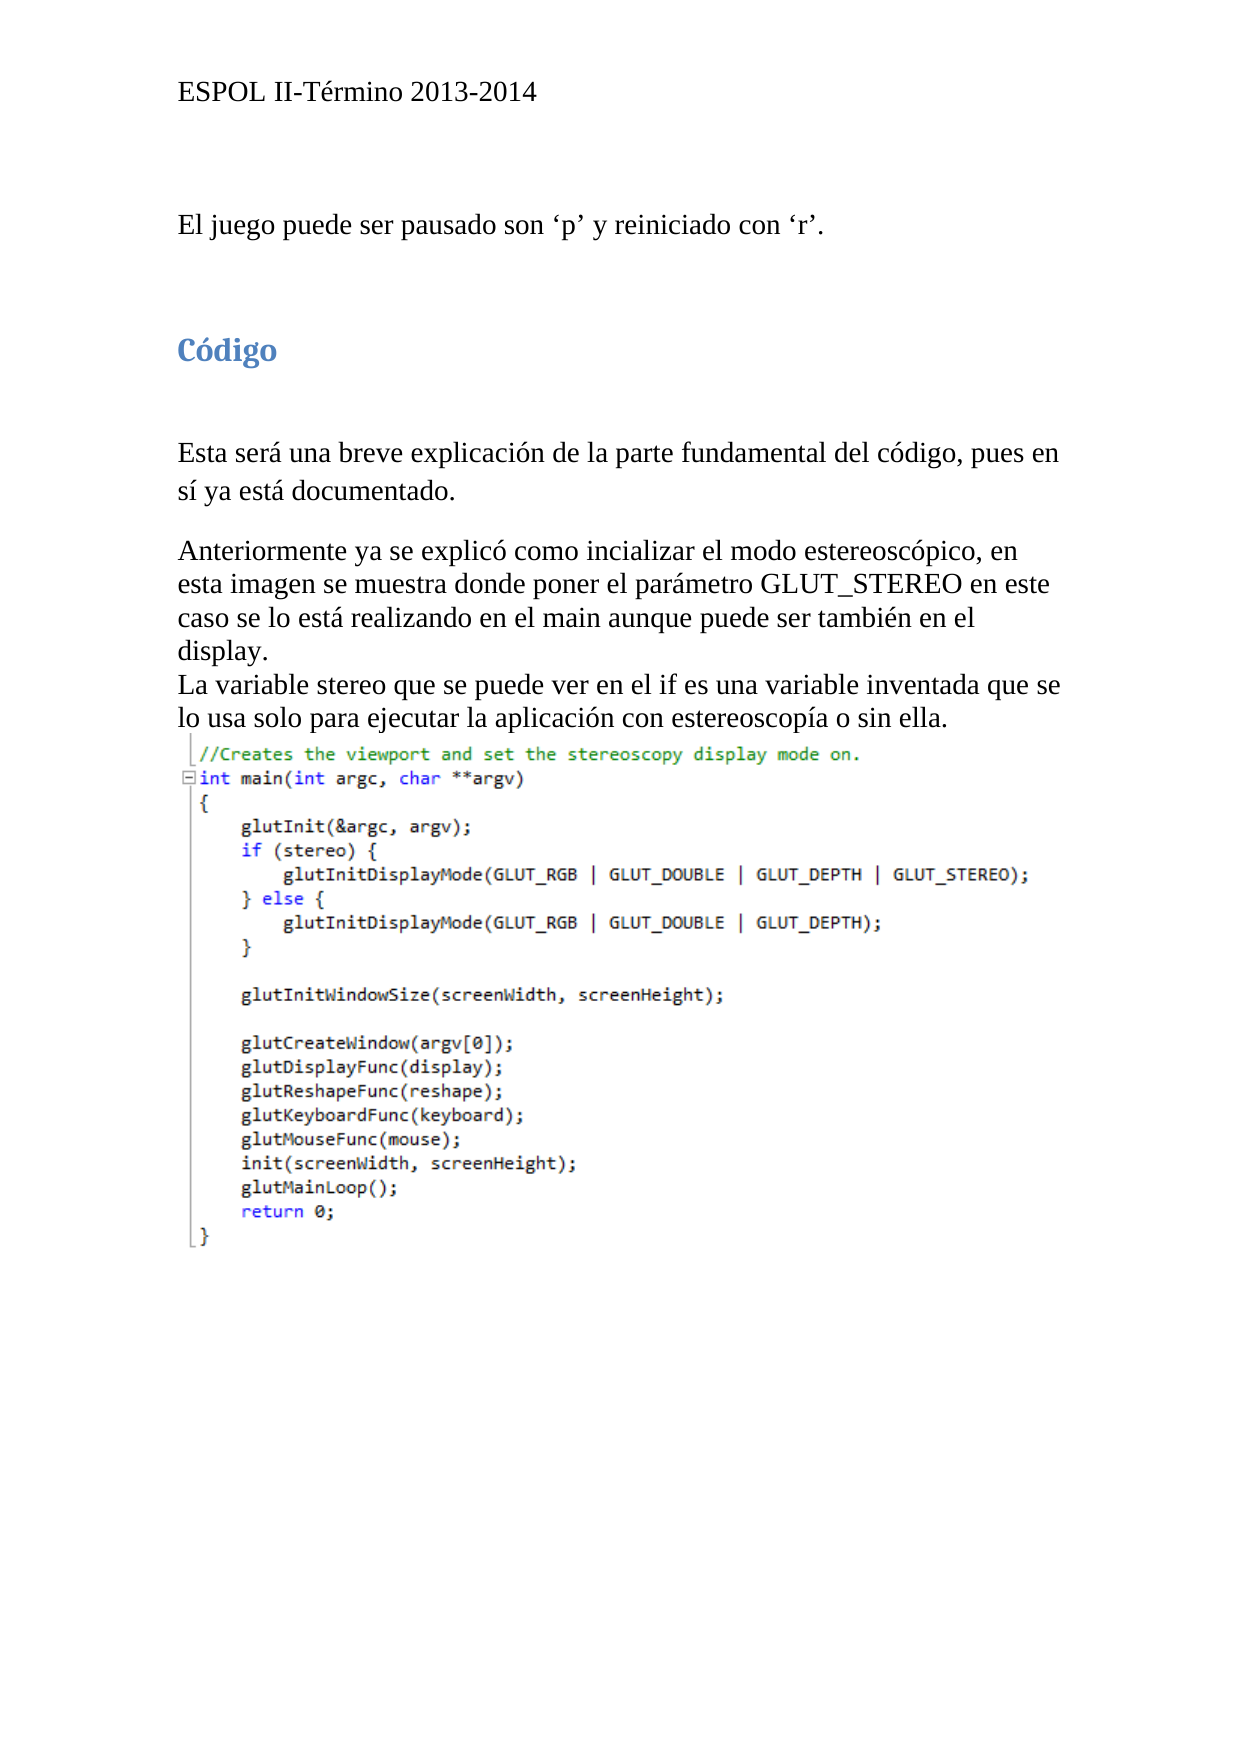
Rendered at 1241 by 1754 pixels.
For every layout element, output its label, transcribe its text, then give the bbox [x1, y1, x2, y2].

subtitle Código [177, 331, 1063, 369]
text La variable stereo que se puede ver en el if es una variable inventada que se lo usa solo para ejecutar la aplicación con estereoscopía o sin ella. [177, 667, 1063, 733]
text Anteriormente ya se explicó como incializar el modo estereoscópico, en esta imagen se muestra donde poner el parámetro GLUT_STEREO en este caso se lo está realizando en el main aunque puede ser también en el display. [177, 533, 1063, 667]
picture [177, 733, 1139, 1282]
text Esta será una breve explicación de la parte fundamental del código, pues en sí ya está documentado. [177, 435, 1063, 507]
text El juego puede ser pausado son ‘p’ y reiniciado con ‘r’. [177, 207, 1063, 241]
